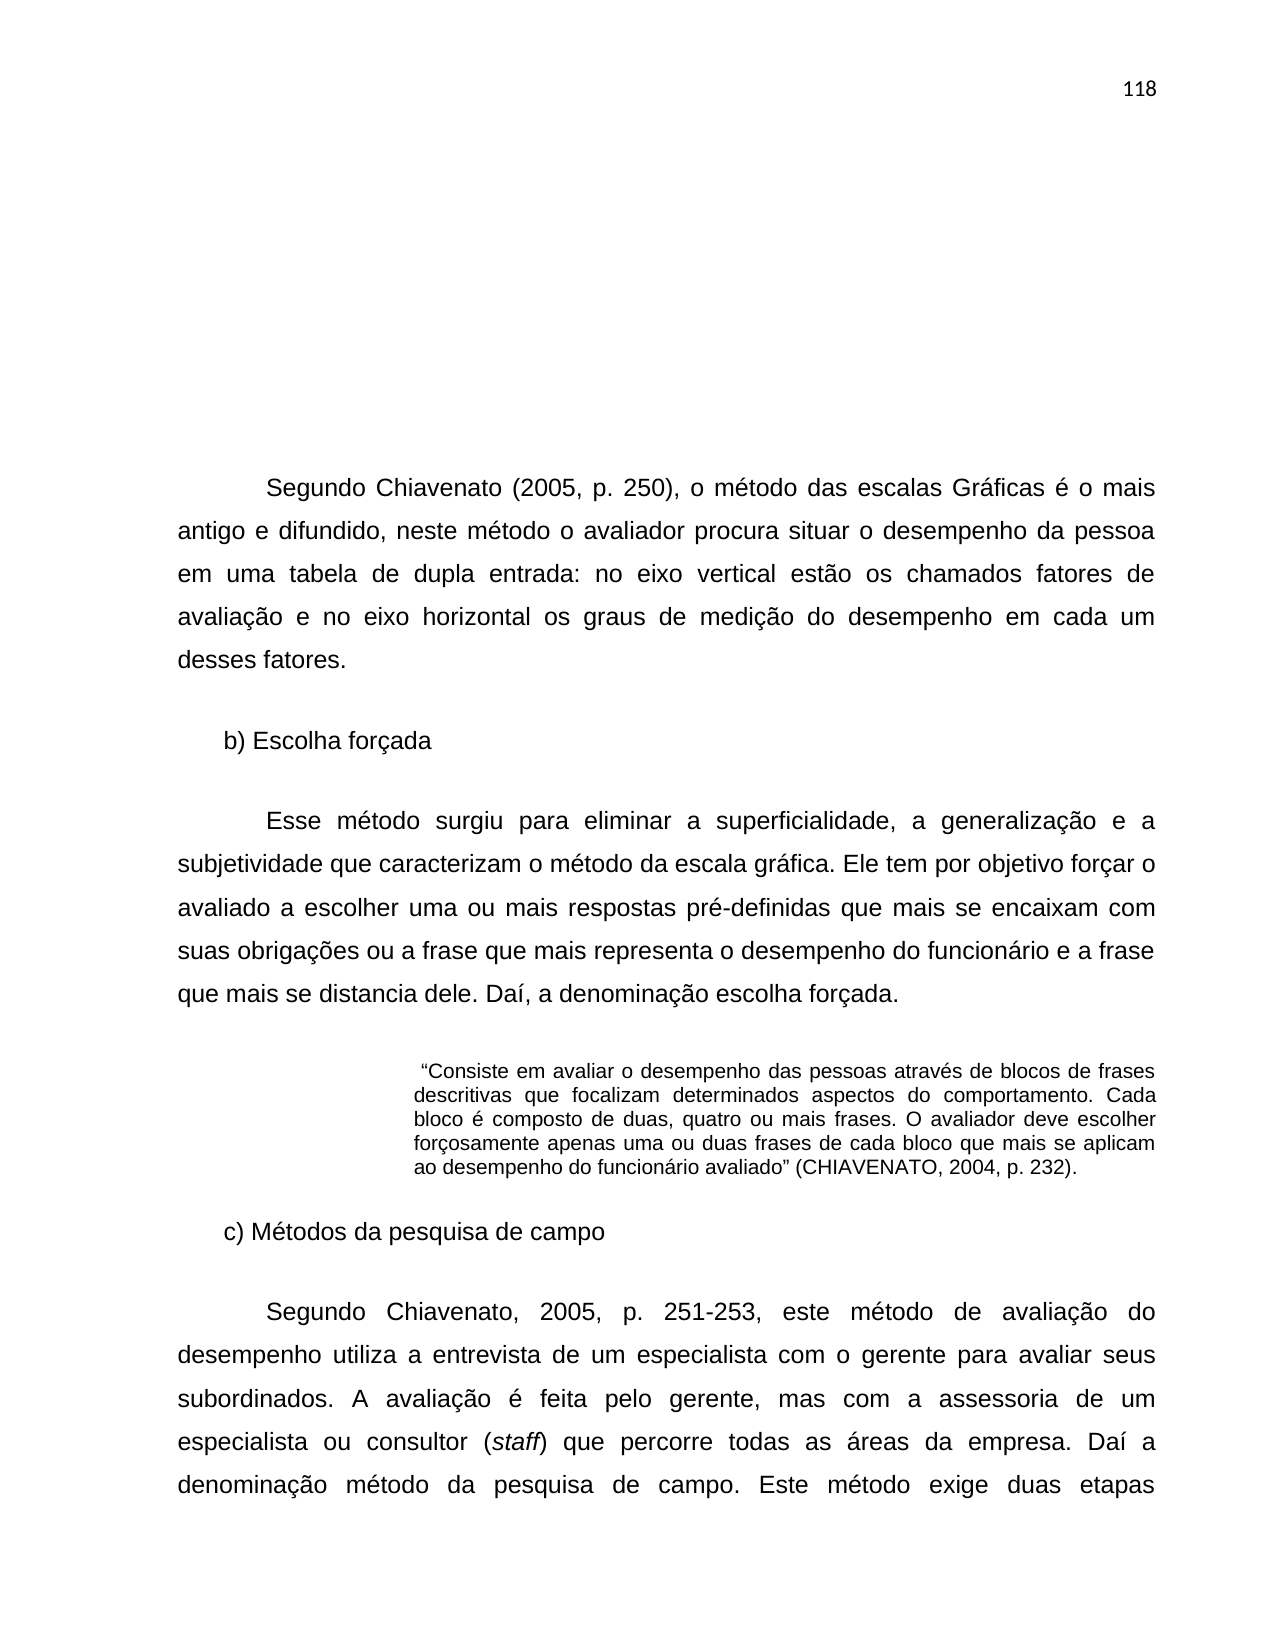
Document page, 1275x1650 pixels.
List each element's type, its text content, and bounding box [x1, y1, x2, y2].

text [177, 1297, 1157, 1498]
text Segundo Chiavenato (2005, p. 250), o método das escalas Gráficas é o mais antigo e difundido, neste método o avaliador procura situar o desempenho da pessoa em uma tabela de dupla entrada: no eixo vertical estão os chamados fatores de avaliação e no eixo horizontal os graus de medição do desempenho em cada um desses fatores. [177, 472, 1157, 674]
text Esse método surgiu para eliminar a superficialidade, a generalização e a subjetividade que caracterizam o método da escala gráfica. Ele tem por objetivo forçar o avaliado a escolher uma ou mais respostas pré-definidas que mais se encaixam com suas obrigações ou a frase que mais representa o desempenho do funcionário e a frase que mais se distancia dele. Daí, a denominação escolha forçada. [177, 806, 1157, 1007]
text b) Escolha forçada [177, 726, 1157, 754]
text “Consiste em avaliar o desempenho das pessoas através de blocos de frases descritivas que focalizam determinados aspectos do comportamento. Cada bloco é composto de duas, quatro ou mais frases. O avaliador deve escolher forçosamente apenas uma ou duas frases de cada bloco que mais se aplicam ao desempenho do funcionário avaliado” (CHIAVENATO, 2004, p. 232). [413, 1059, 1157, 1179]
text c) Métodos da pesquisa de campo [177, 1217, 1157, 1245]
